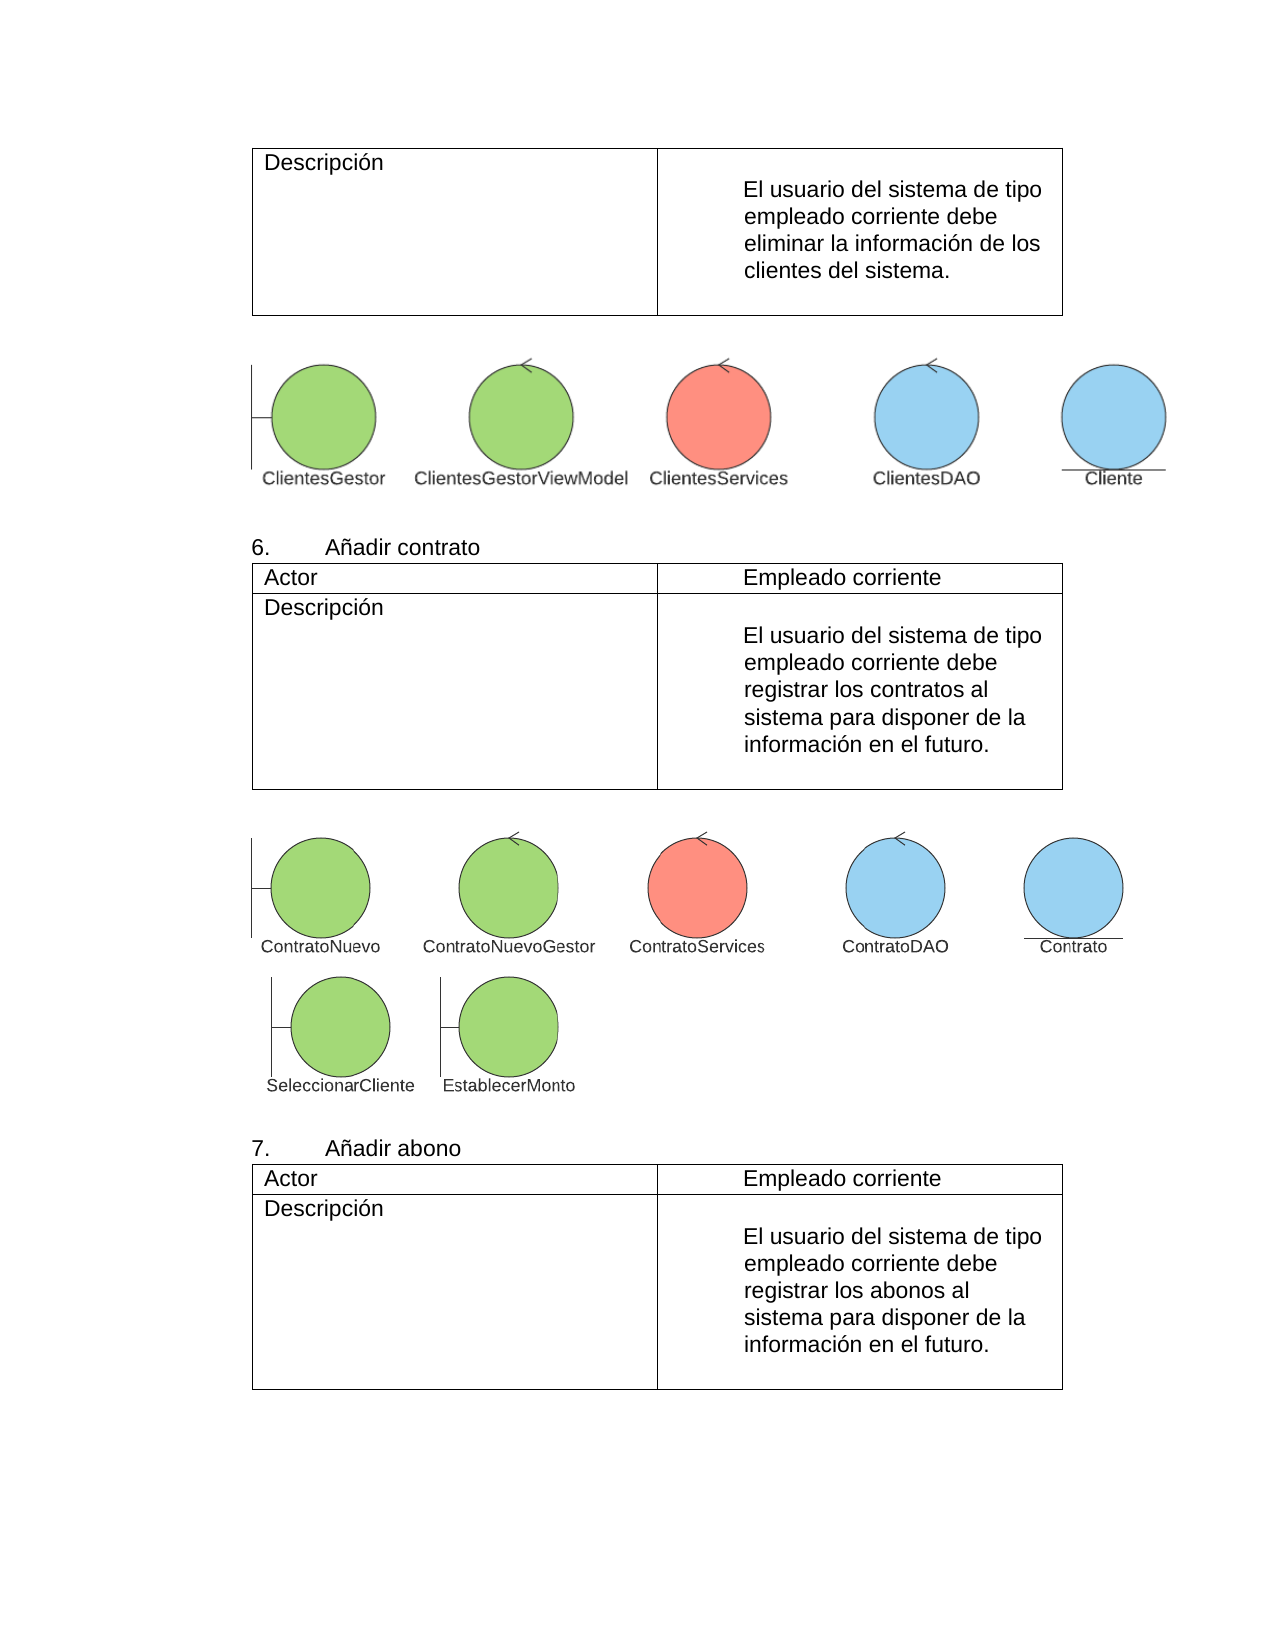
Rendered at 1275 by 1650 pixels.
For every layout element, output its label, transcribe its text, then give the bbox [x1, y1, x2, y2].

text 7. Añadir abono [251, 1135, 1098, 1161]
text 6. Añadir contrato [251, 534, 1098, 561]
table_cell El usuario del sistema de tipo empleado corriente debe registrar los abonos al sistema para disponer de la información en el futuro. [658, 1195, 1062, 1389]
table_cell Descripción [253, 149, 657, 315]
table_header Empleado corriente [658, 564, 1062, 593]
picture [251, 818, 1172, 1105]
table_header Actor [253, 564, 657, 593]
table_header Actor [253, 1165, 657, 1193]
table_cell Descripción [253, 1195, 657, 1389]
table_header Empleado corriente [658, 1165, 1062, 1193]
table_cell Descripción [253, 594, 657, 788]
picture [251, 344, 1172, 504]
table_cell El usuario del sistema de tipo empleado corriente debe registrar los contratos al sistema para disponer de la información en el futuro. [658, 594, 1062, 788]
table_cell El usuario del sistema de tipo empleado corriente debe eliminar la información de los clientes del sistema. [658, 149, 1062, 315]
